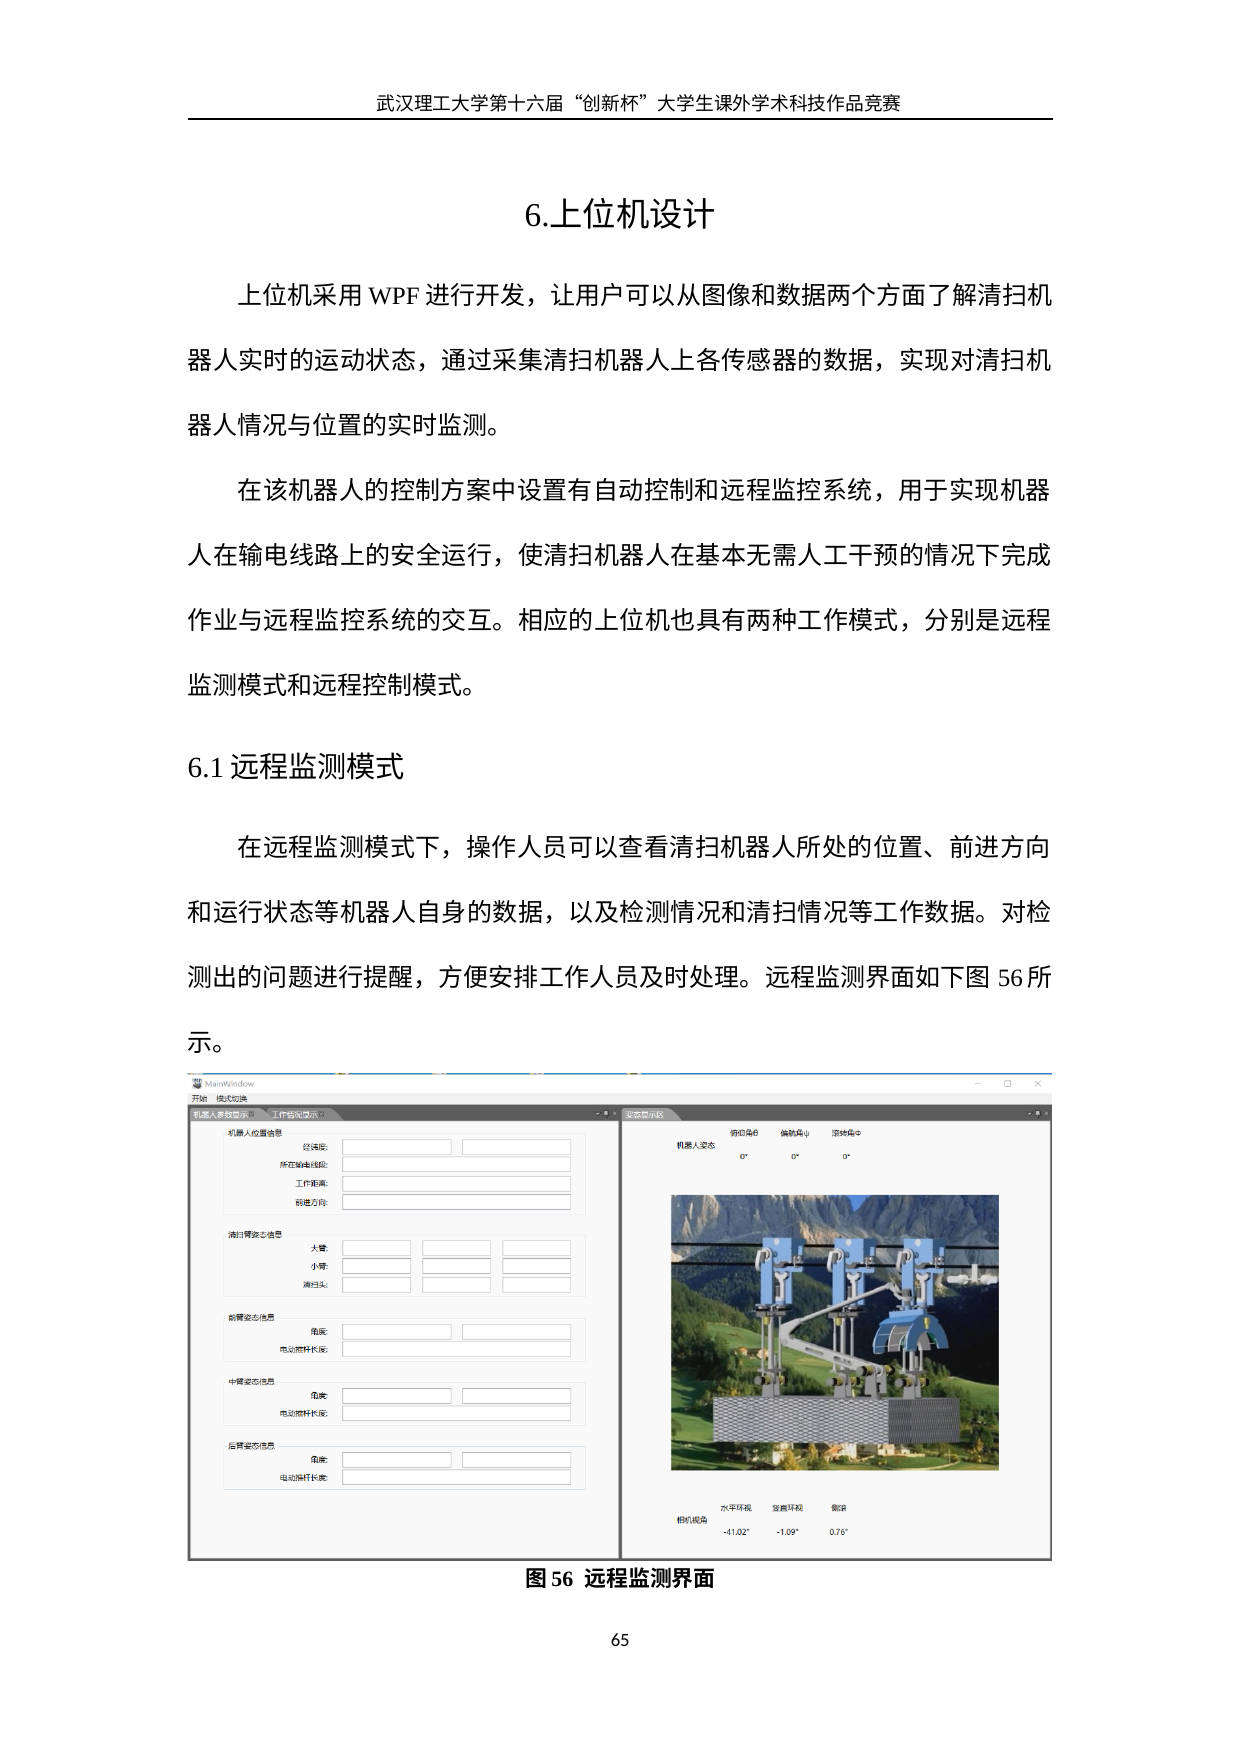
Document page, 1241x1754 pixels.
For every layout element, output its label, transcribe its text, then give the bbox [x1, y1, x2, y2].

text 在该机器人的控制方案中设置有自动控制和远程监控系统，用于实现机器人在输电线路上的安全运行，使清扫机器人在基本无需人工干预的情况下完成作业与远程监控系统的交互。相应的上位机也具有两种工作模式，分别是远程监测模式和远程控制模式。 [187, 456, 1053, 716]
text 6.1远程监测模式 [187, 732, 1053, 797]
text 图56 远程监测界面 [187, 1561, 1053, 1593]
text 上位机采用WPF进行开发，让用户可以从图像和数据两个方面了解清扫机器人实时的运动状态，通过采集清扫机器人上各传感器的数据，实现对清扫机器人情况与位置的实时监测。 [187, 261, 1053, 456]
text 6.上位机设计 [187, 180, 1053, 245]
picture [187, 1073, 1052, 1561]
text 在远程监测模式下，操作人员可以查看清扫机器人所处的位置、前进方向和运行状态等机器人自身的数据，以及检测情况和清扫情况等工作数据。对检测出的问题进行提醒，方便安排工作人员及时处理。远程监测界面如下图56所示。 [187, 813, 1053, 1073]
